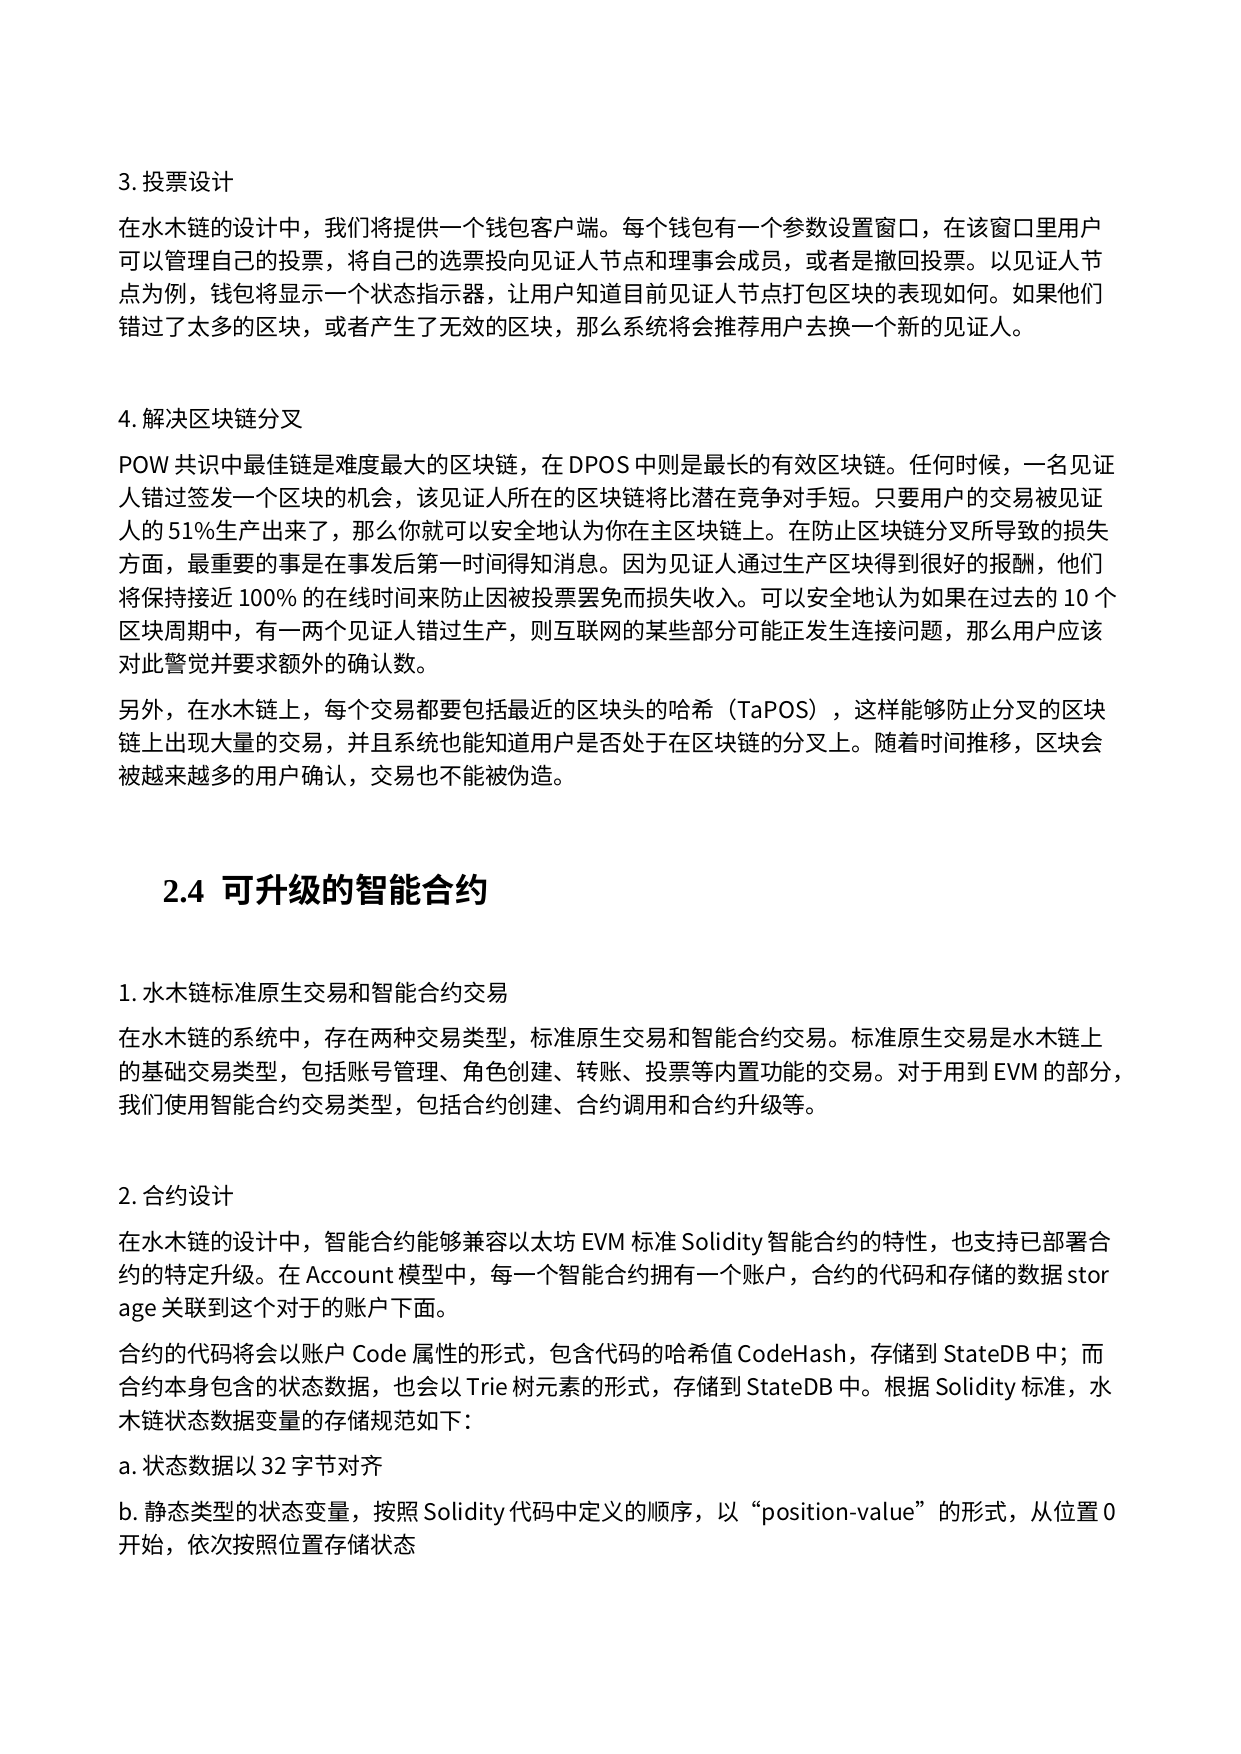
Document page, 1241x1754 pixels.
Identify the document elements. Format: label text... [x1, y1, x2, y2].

text b. 静态类型的状态变量，按照Solidity代码中定义的顺序，以“position-value”的形式，从位置0开始，依次按照位置存储状态 [118, 1494, 1122, 1560]
text 4. 解决区块链分叉 [118, 401, 1122, 434]
subtitle 可升级的智能合约 [162, 864, 1122, 912]
text 在水木链的设计中，我们将提供一个钱包客户端。每个钱包有一个参数设置窗口，在该窗口里用户可以管理自己的投票，将自己的选票投向见证人节点和理事会成员，或者是撤回投票。以见证人节点为例，钱包将显示一个状态指示器，让用户知道目前见证人节点打包区块的表现如何。如果他们错过了太多的区块，或者产生了无效的区块，那么系统将会推荐用户去换一个新的见证人。 [118, 209, 1122, 342]
text 另外，在水木链上，每个交易都要包括最近的区块头的哈希（TaPOS），这样能够防止分叉的区块链上出现大量的交易，并且系统也能知道用户是否处于在区块链的分叉上。随着时间推移，区块会被越来越多的用户确认，交易也不能被伪造。 [118, 692, 1122, 791]
text a. 状态数据以32字节对齐 [118, 1448, 1122, 1481]
text 合约的代码将会以账户Code属性的形式，包含代码的哈希值CodeHash，存储到StateDB中；而合约本身包含的状态数据，也会以Trie树元素的形式，存储到StateDB中。根据Solidity标准，水木链状态数据变量的存储规范如下： [118, 1336, 1122, 1436]
text 在水木链的设计中，智能合约能够兼容以太坊EVM标准Solidity智能合约的特性，也支持已部署合约的特定升级。在Account模型中，每一个智能合约拥有一个账户，合约的代码和存储的数据storage关联到这个对于的账户下面。 [118, 1224, 1122, 1323]
text 在水木链的系统中，存在两种交易类型，标准原生交易和智能合约交易。标准原生交易是水木链上的基础交易类型，包括账号管理、角色创建、转账、投票等内置功能的交易。对于用到EVM的部分，我们使用智能合约交易类型，包括合约创建、合约调用和合约升级等。 [118, 1020, 1122, 1120]
text 3. 投票设计 [118, 164, 1122, 197]
text 1. 水木链标准原生交易和智能合约交易 [118, 974, 1122, 1008]
text POW共识中最佳链是难度最大的区块链，在DPOS中则是最长的有效区块链。任何时候，一名见证人错过签发一个区块的机会，该见证人所在的区块链将比潜在竞争对手短。只要用户的交易被见证人的51%生产出来了，那么你就可以安全地认为你在主区块链上。在防止区块链分叉所导致的损失方面，最重要的事是在事发后第一时间得知消息。因为见证人通过生产区块得到很好的报酬，他们将保持接近 100% 的在线时间来防止因被投票罢免而损失收入。可以安全地认为如果在过去的 10 个区块周期中，有一两个见证人错过生产，则互联网的某些部分可能正发生连接问题，那么用户应该对此警觉并要求额外的确认数。 [118, 446, 1122, 679]
text 2. 合约设计 [118, 1178, 1122, 1211]
